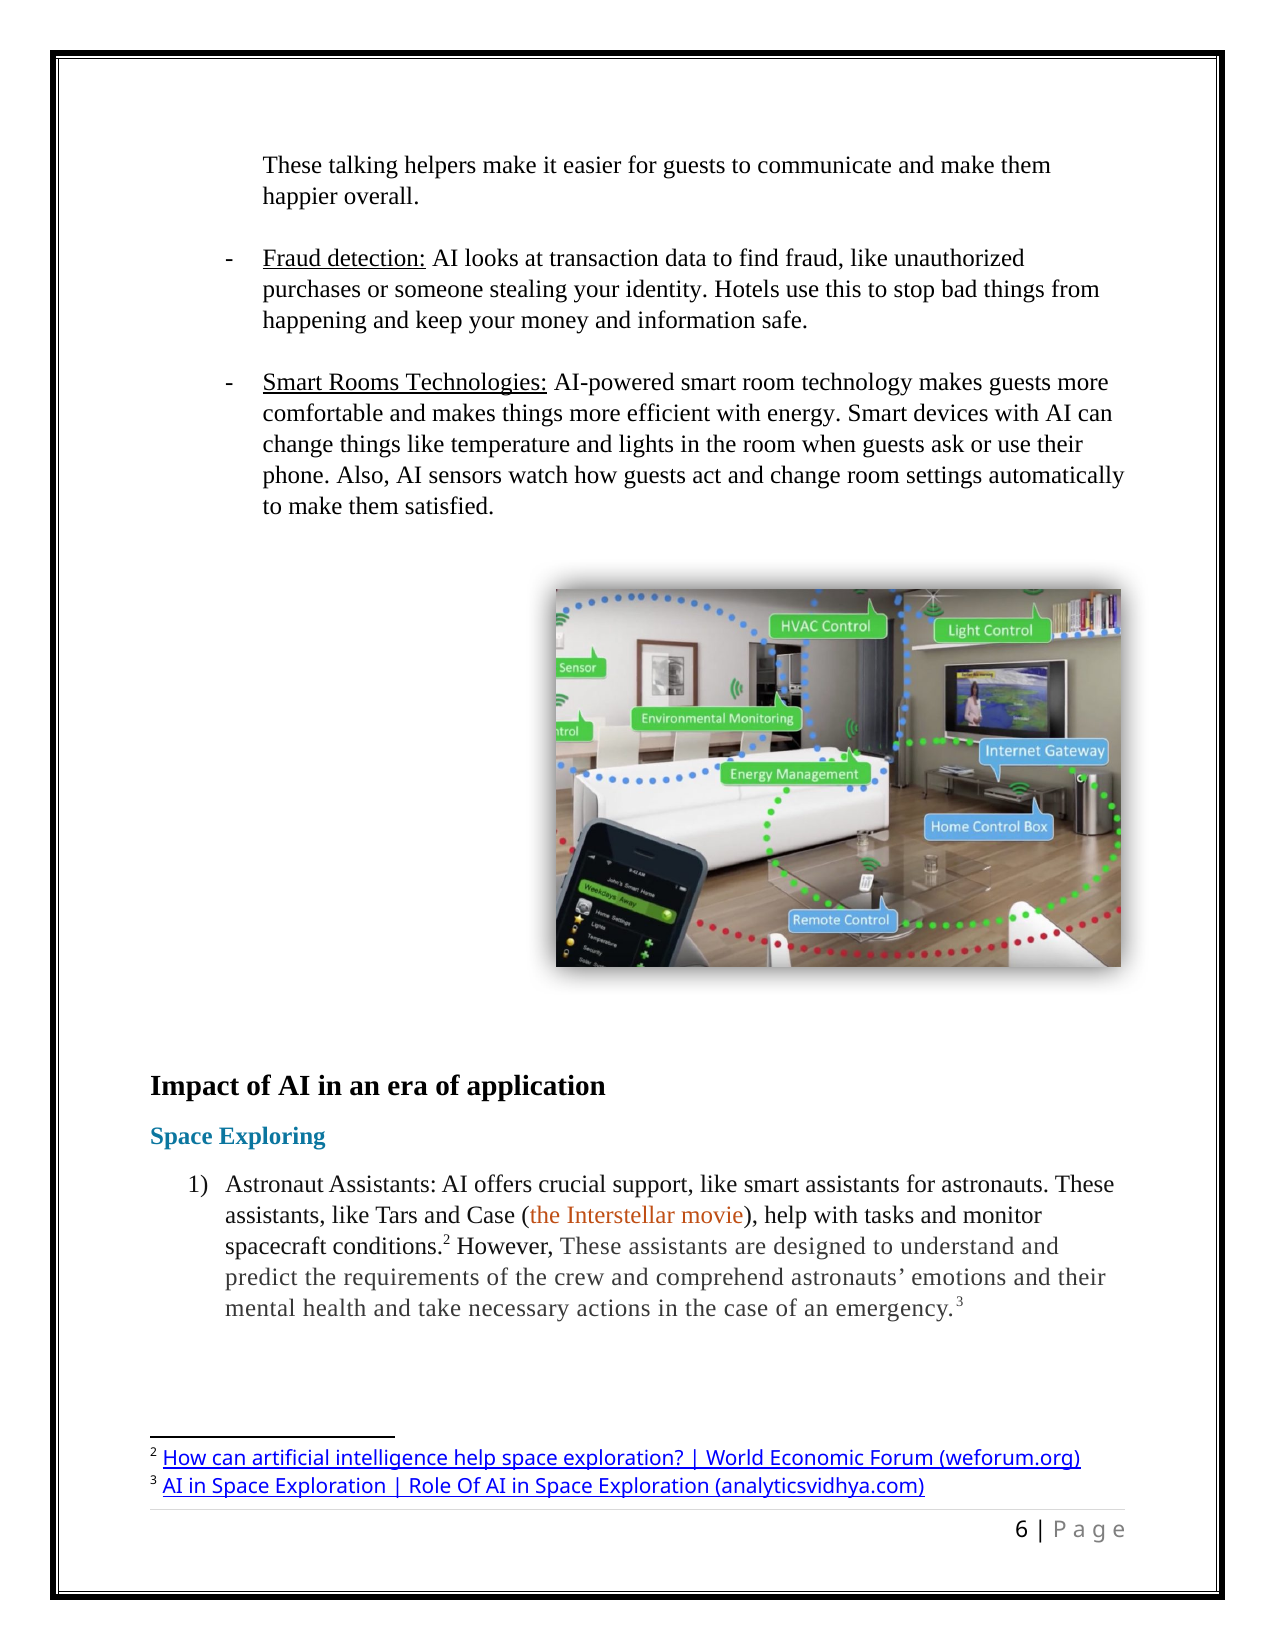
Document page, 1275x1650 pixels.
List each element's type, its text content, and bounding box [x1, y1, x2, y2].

list Smart Rooms Technologies: AI-powered smart room technology makes guests more comfortable and makes things more efficient with energy. Smart devices with AI can change things like temperature and lights in the room when guests ask or use their phone. Also, AI sensors watch how guests act and change room settings automatically to make them satisfied. [225, 367, 1125, 520]
picture [556, 589, 1121, 967]
list Astronaut Assistants: AI offers crucial support, like smart assistants for astronauts. These assistants, like Tars and Case (the Interstellar movie), help with tasks and monitor spacecraft conditions. However, These assistants are designed to understand and predict the requirements of the crew and comprehend astronauts’ emotions and their mental health and take necessary actions in the case of an emergency. [187, 1169, 1125, 1322]
text Space Exploring [150, 1121, 1125, 1150]
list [225, 150, 1125, 210]
list Fraud detection: AI looks at transaction data to find fraud, like unauthorized purchases or someone stealing your identity. Hotels use this to stop bad things from happening and keep your money and information safe. [225, 243, 1125, 334]
text Impact of AI in an era of application [150, 1068, 1125, 1102]
